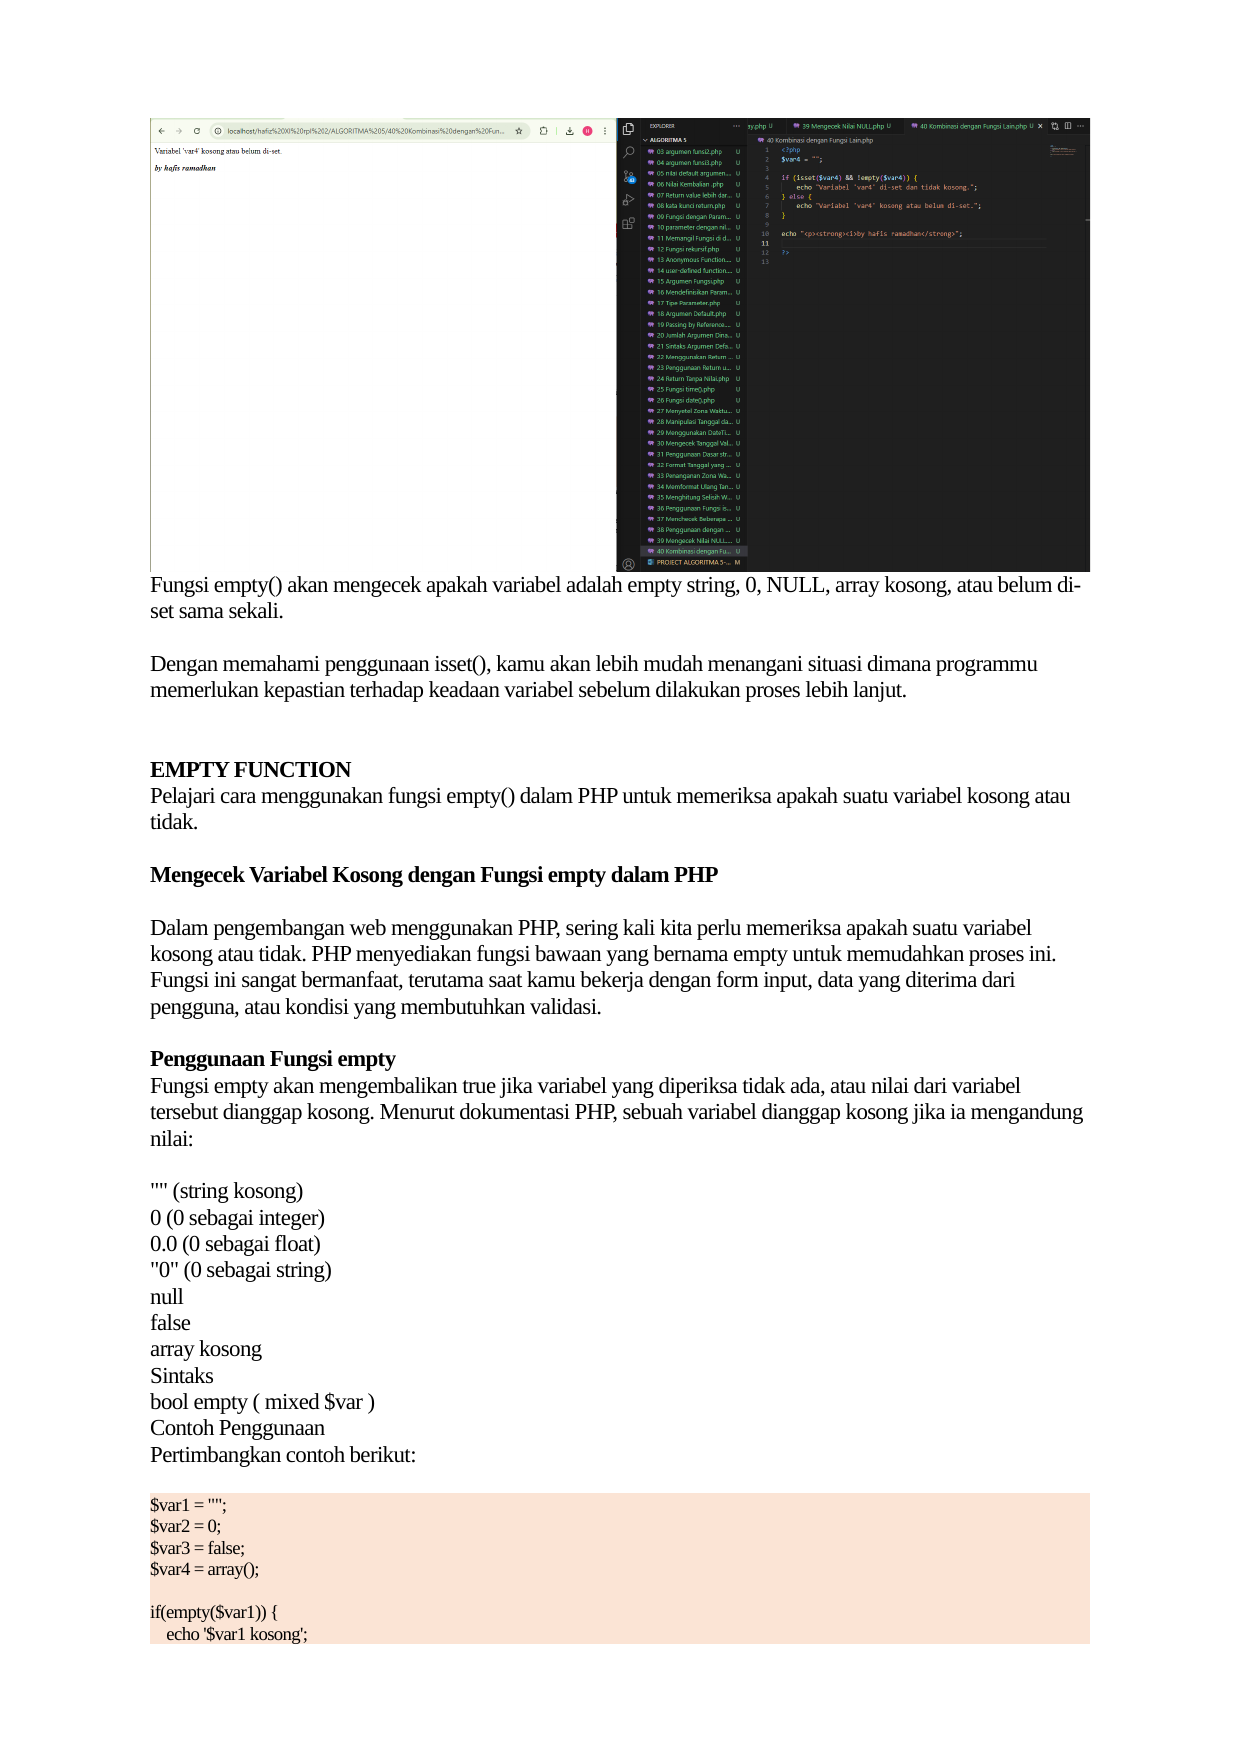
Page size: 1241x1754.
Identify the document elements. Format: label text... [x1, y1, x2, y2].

text "0" (0 sebagai string) [150, 1256, 1090, 1283]
text Pelajari cara menggunakan fungsi empty() dalam PHP untuk memeriksa apakah suatu variabel kosong atau tidak. [150, 782, 1090, 835]
text EMPTY FUNCTION [150, 756, 1090, 782]
text Contoh Penggunaan [150, 1414, 1090, 1441]
picture [150, 118, 1091, 572]
text Pertimbangkan contoh berikut: [150, 1441, 1090, 1467]
text 0.0 (0 sebagai float) [150, 1230, 1090, 1256]
text null [150, 1283, 1090, 1309]
text Dengan memahami penggunaan isset(), kamu akan lebih mudah menangani situasi dimana programmu memerlukan kepastian terhadap keadaan variabel sebelum dilakukan proses lebih lanjut. [150, 650, 1090, 703]
text Penggunaan Fungsi empty [150, 1046, 1090, 1072]
text false [150, 1309, 1090, 1335]
text Fungsi empty() akan mengecek apakah variabel adalah empty string, 0, NULL, array kosong, atau belum di-set sama sekali. [150, 572, 1090, 624]
text "" (string kosong) [150, 1177, 1090, 1204]
text array kosong [150, 1335, 1090, 1362]
text if(empty($var1)) { [150, 1601, 1090, 1623]
text $var2 = 0; [150, 1515, 1090, 1537]
text Dalam pengembangan web menggunakan PHP, sering kali kita perlu memeriksa apakah suatu variabel kosong atau tidak. PHP menyediakan fungsi bawaan yang bernama empty untuk memudahkan proses ini. Fungsi ini sangat bermanfaat, terutama saat kamu bekerja dengan form input, data yang diterima dari pengguna, atau kondisi yang membutuhkan validasi. [150, 914, 1090, 1019]
text bool empty ( mixed $var ) [150, 1388, 1090, 1414]
text $var4 = array(); [150, 1558, 1090, 1580]
text $var3 = false; [150, 1537, 1090, 1558]
text 0 (0 sebagai integer) [150, 1204, 1090, 1230]
text Fungsi empty akan mengembalikan true jika variabel yang diperiksa tidak ada, atau nilai dari variabel tersebut dianggap kosong. Menurut dokumentasi PHP, sebuah variabel dianggap kosong jika ia mengandung nilai: [150, 1072, 1090, 1151]
text $var1 = ""; [150, 1493, 1090, 1515]
text echo '$var1 kosong'; [150, 1623, 1090, 1644]
text Sintaks [150, 1362, 1090, 1388]
text Mengecek Variabel Kosong dengan Fungsi empty dalam PHP [150, 861, 1090, 887]
